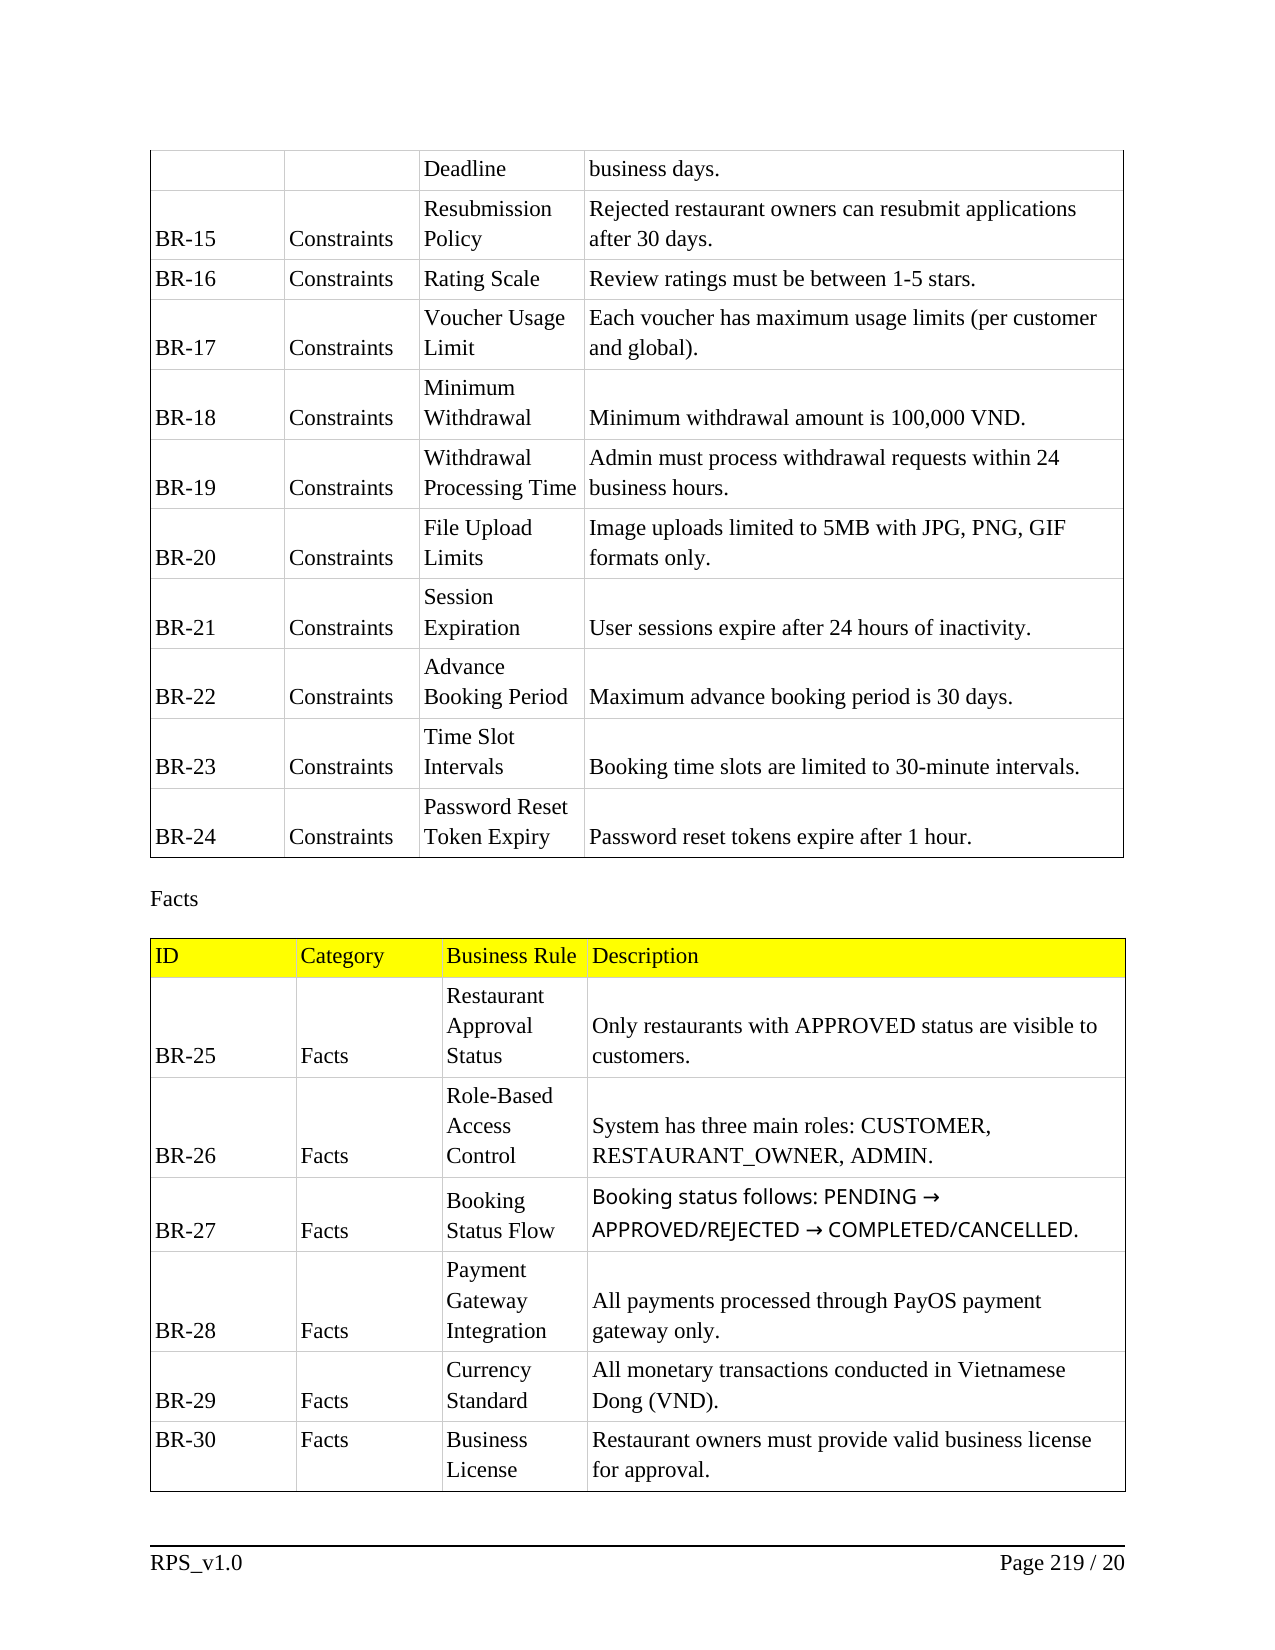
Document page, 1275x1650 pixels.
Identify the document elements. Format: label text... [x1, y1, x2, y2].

text Facts [150, 885, 1125, 911]
